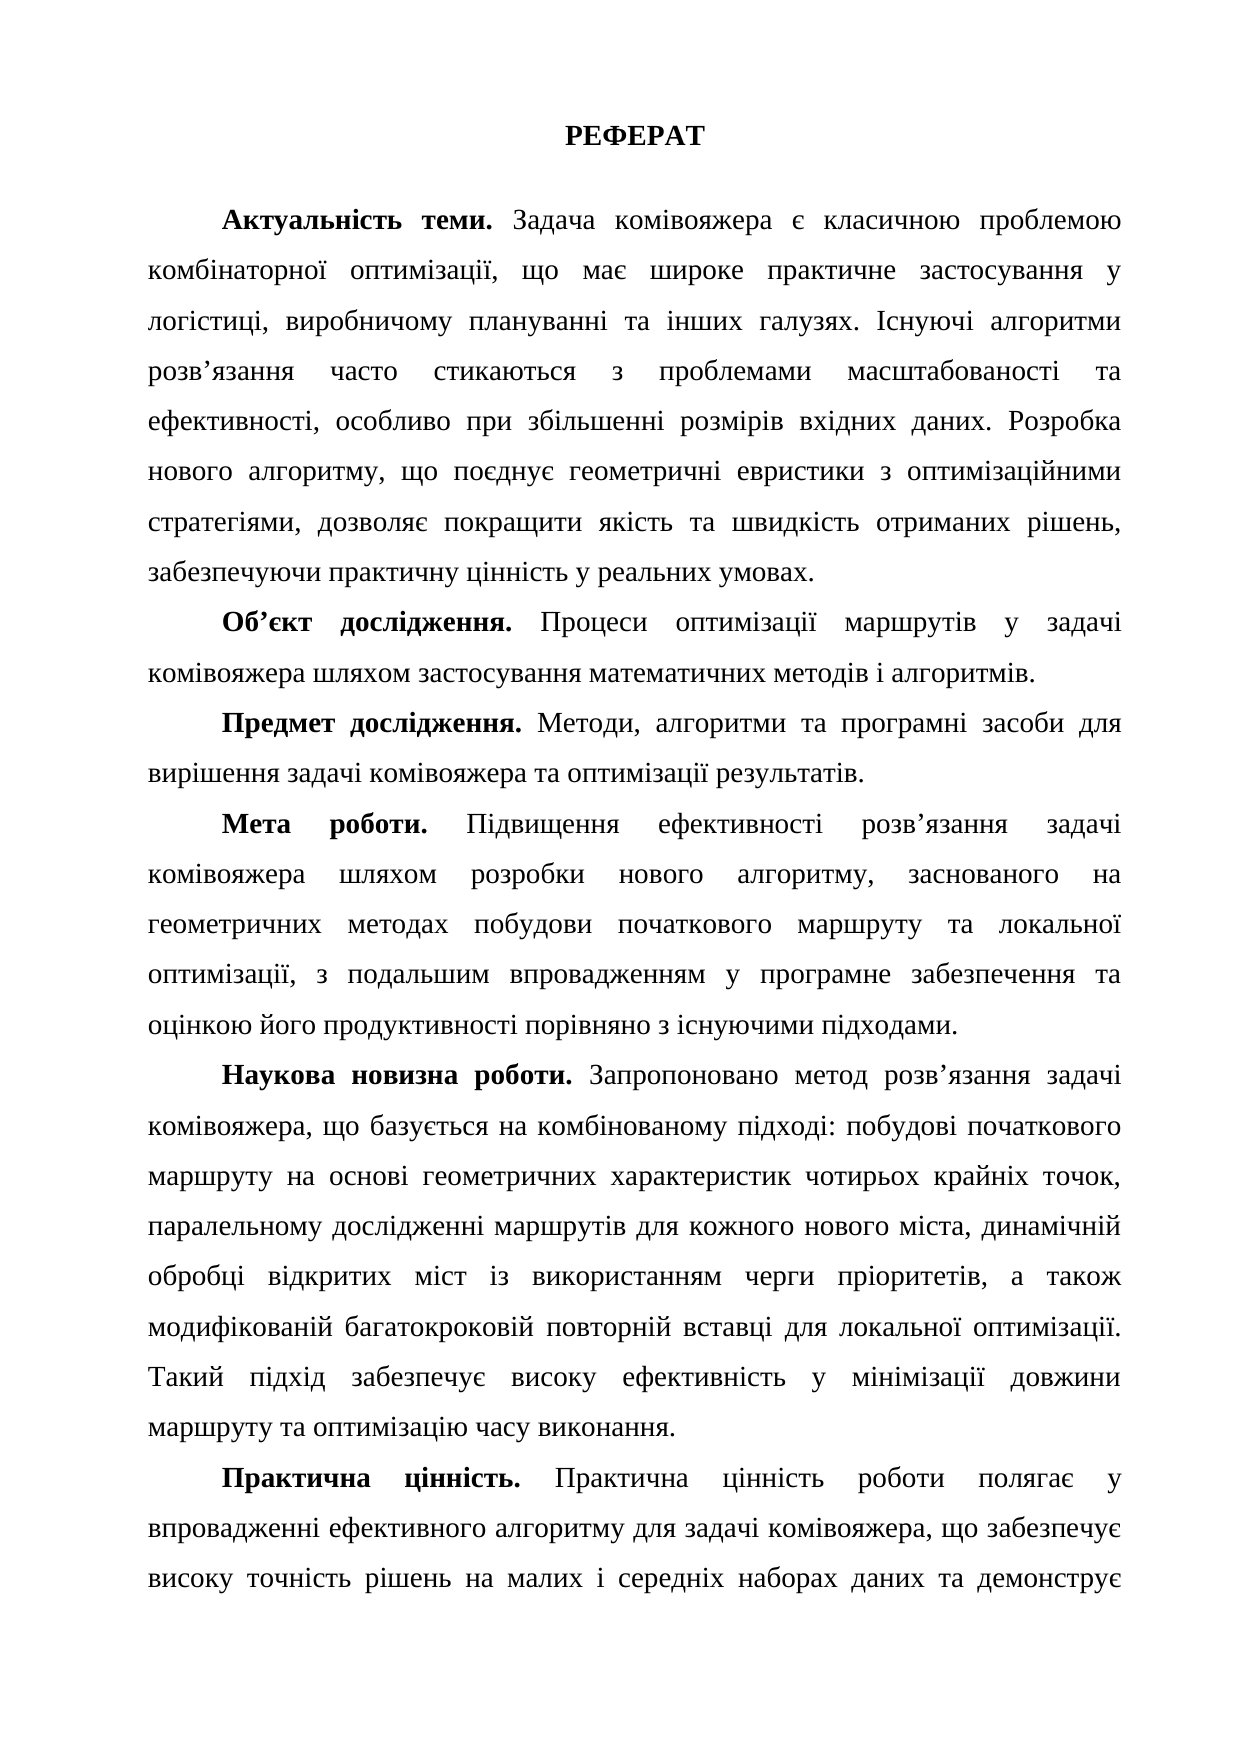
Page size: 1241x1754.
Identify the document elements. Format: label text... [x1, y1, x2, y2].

text Об’єкт дослідження. Процеси оптимізації маршрутів у задачі комівояжера шляхом застосування математичних методів і алгоритмів. [148, 604, 1122, 688]
text Наукова новизна роботи. Запропоновано метод розв’язання задачі комівояжера, що базується на комбінованому підході: побудові початкового маршруту на основі геометричних характеристик чотирьох крайніх точок, паралельному дослідженні маршрутів для кожного нового міста, динамічній обробці відкритих міст із використанням черги пріоритетів, а також модифікованій багатокроковій повторній вставці для локальної оптимізації. Такий підхід забезпечує високу ефективність у мінімізації довжини маршруту та оптимізацію часу виконання. [148, 1057, 1122, 1443]
text Предмет дослідження. Методи, алгоритми та програмні засоби для вирішення задачі комівояжера та оптимізації результатів. [148, 705, 1122, 789]
text Мета роботи. Підвищення ефективності розв’язання задачі комівояжера шляхом розробки нового алгоритму, заснованого на геометричних методах побудови початкового маршруту та локальної оптимізації, з подальшим впровадженням у програмне забезпечення та оцінкою його продуктивності порівняно з існуючими підходами. [148, 806, 1122, 1041]
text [148, 1460, 1122, 1594]
text Актуальність теми. Задача комівояжера є класичною проблемою комбінаторної оптимізації, що має широке практичне застосування у логістиці, виробничому плануванні та інших галузях. Існуючі алгоритми розв’язання часто стикаються з проблемами масштабованості та ефективності, особливо при збільшенні розмірів вхідних даних. Розробка нового алгоритму, що поєднує геометричні евристики з оптимізаційними стратегіями, дозволяє покращити якість та швидкість отриманих рішень, забезпечуючи практичну цінність у реальних умовах. [148, 202, 1122, 588]
subtitle РЕФЕРАТ [148, 118, 1122, 152]
